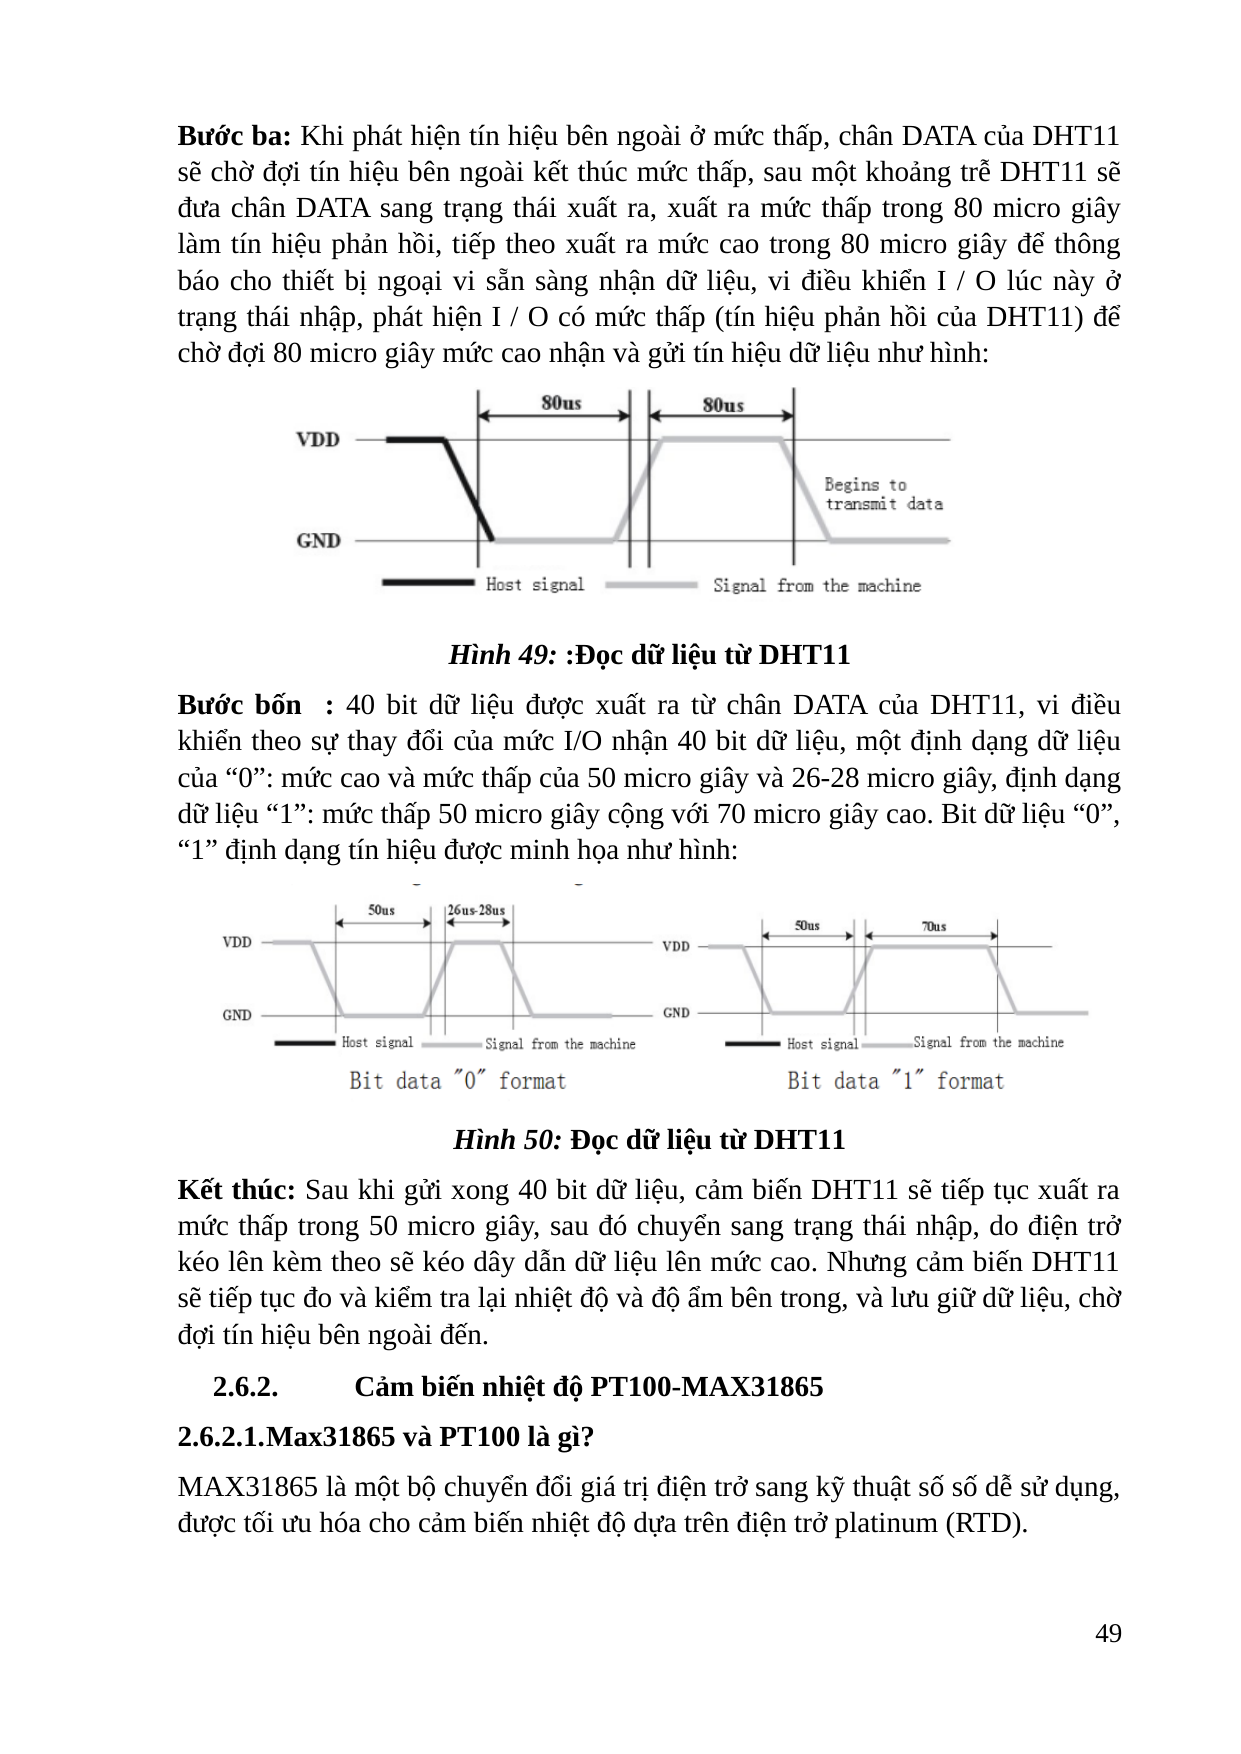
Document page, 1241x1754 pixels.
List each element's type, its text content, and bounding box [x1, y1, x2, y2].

picture [177, 387, 1087, 619]
text Kết thúc: Sau khi gửi xong 40 bit dữ liệu, cảm biến DHT11 sẽ tiếp tục xuất ra mức thấp trong 50 micro giây, sau đó chuyển sang trạng thái nhập, do điện trở kéo lên kèm theo sẽ kéo dây dẫn dữ liệu lên mức cao. Nhưng cảm biến DHT11 sẽ tiếp tục đo và kiểm tra lại nhiệt độ và độ ẩm bên trong, và lưu giữ dữ liệu, chờ đợi tín hiệu bên ngoài đến. [177, 1172, 1122, 1350]
subtitle Max31865 và PT100 là gì? [177, 1419, 1122, 1453]
subtitle Cảm biến nhiệt độ PT100-MAX31865 [183, 1369, 1122, 1403]
picture [177, 884, 1118, 1103]
text Bước ba: Khi phát hiện tín hiệu bên ngoài ở mức thấp, chân DATA của DHT11 sẽ chờ đợi tín hiệu bên ngoài kết thúc mức thấp, sau một khoảng trễ DHT11 sẽ đưa chân DATA sang trạng thái xuất ra, xuất ra mức thấp trong 80 micro giây làm tín hiệu phản hồi, tiếp theo xuất ra mức cao trong 80 micro giây để thông báo cho thiết bị ngoại vi sẵn sàng nhận dữ liệu, vi điều khiển I / O lúc này ở trạng thái nhập, phát hiện I / O có mức thấp (tín hiệu phản hồi của DHT11) để chờ đợi 80 micro giây mức cao nhận và gửi tín hiệu dữ liệu như hình: [177, 118, 1122, 368]
text MAX31865 là một bộ chuyển đổi giá trị điện trở sang kỹ thuật số số dễ sử dụng, được tối ưu hóa cho cảm biến nhiệt độ dựa trên điện trở platinum (RTD). [177, 1469, 1122, 1539]
text Bước bốn : 40 bit dữ liệu được xuất ra từ chân DATA của DHT11, vi điều khiển theo sự thay đổi của mức I/O nhận 40 bit dữ liệu, một định dạng dữ liệu của “0”: mức cao và mức thấp của 50 micro giây và 26-28 micro giây, định dạng dữ liệu “1”: mức thấp 50 micro giây cộng với 70 micro giây cao. Bit dữ liệu “0”, “1” định dạng tín hiệu được minh họa như hình: [177, 687, 1122, 866]
